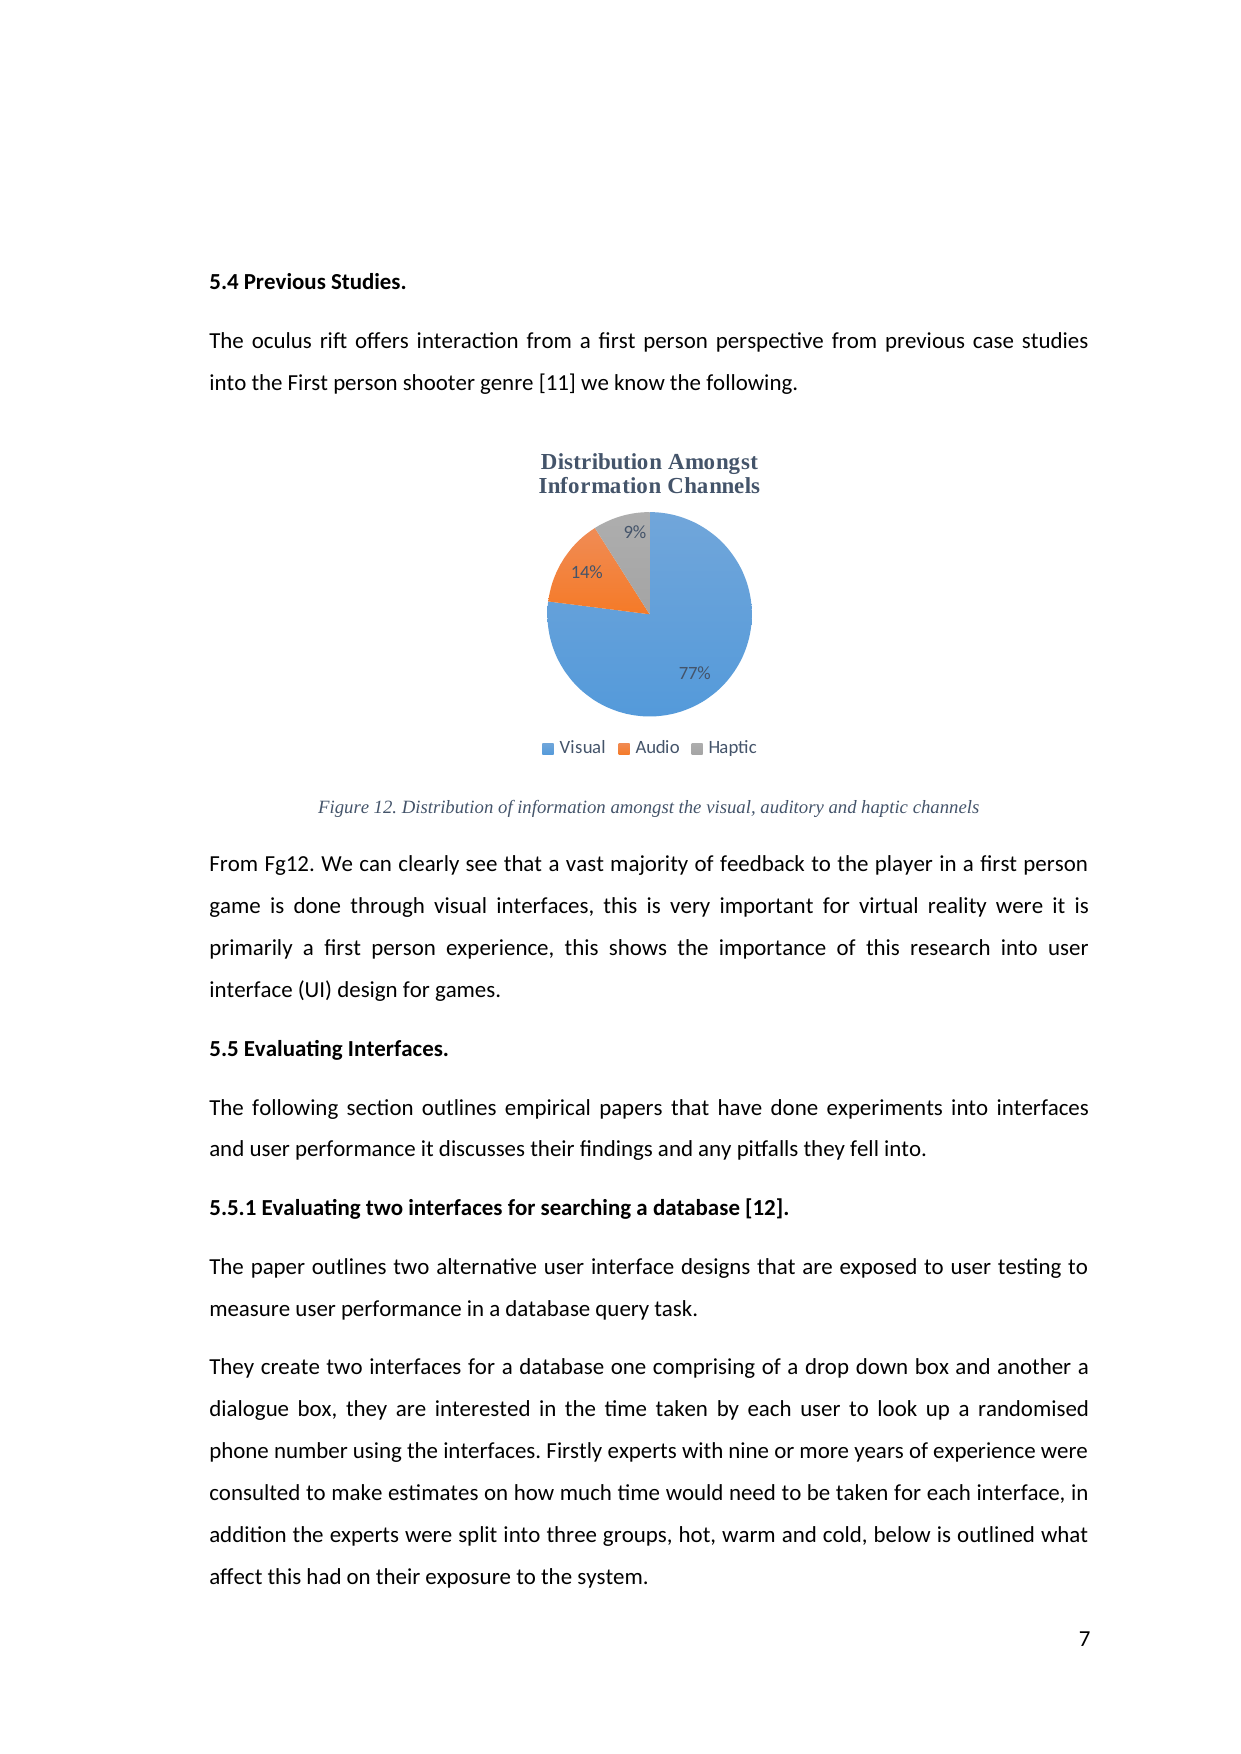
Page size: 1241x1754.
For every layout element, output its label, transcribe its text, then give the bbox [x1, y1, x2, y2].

text The paper outlines two alternative user interface designs that are exposed to user testing to measure user performance in a database query task. [209, 1252, 1090, 1322]
text The following section outlines empirical papers that have done experiments into interfaces and user performance it discusses their findings and any pitfalls they fell into. [209, 1093, 1090, 1163]
text The oculus rift offers interaction from a first person perspective from previous case studies into the First person shooter genre [11] we know the following. [209, 326, 1090, 396]
text From Fg12. We can clearly see that a vast majority of feedback to the player in a first person game is done through visual interfaces, this is very important for virtual reality were it is primarily a first person experience, this shows the importance of this research into user interface (UI) design for games. [209, 849, 1090, 1003]
text Figure 12. Distribution of information amongst the visual, auditory and haptic channels [209, 796, 1090, 818]
text They create two interfaces for a database one comprising of a drop down box and another a dialogue box, they are interested in the time taken by each user to look up a randomised phone number using the interfaces. Firstly experts with nine or more years of experience were consulted to make estimates on how much time would need to be taken for each interface, in addition the experts were split into three groups, hot, warm and cold, below is outlined what affect this had on their exposure to the system. [209, 1352, 1090, 1590]
subtitle 5.5.1 Evaluating two interfaces for searching a database [12]. [209, 1193, 1090, 1221]
subtitle 5.4 Previous Studies. [209, 267, 1090, 295]
subtitle 5.5 Evaluating Interfaces. [209, 1034, 1090, 1062]
